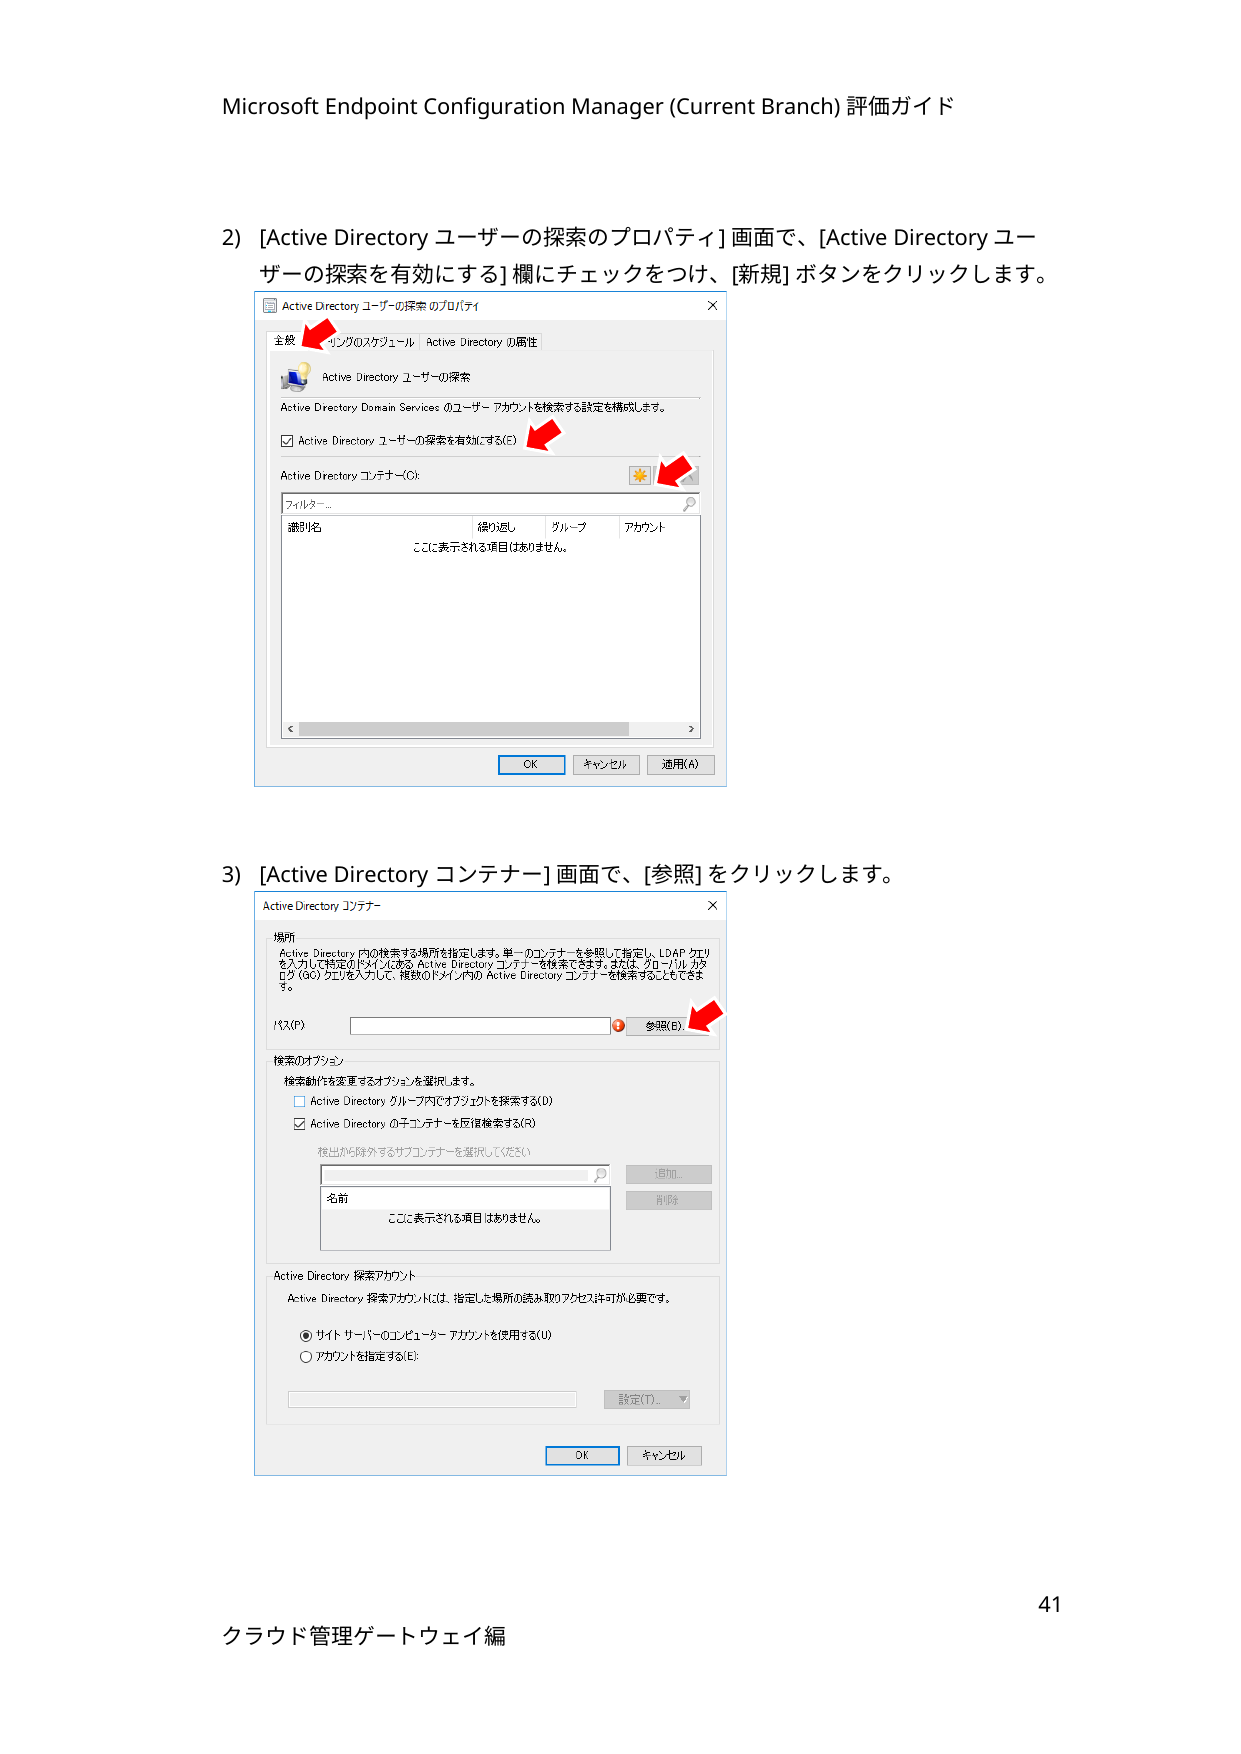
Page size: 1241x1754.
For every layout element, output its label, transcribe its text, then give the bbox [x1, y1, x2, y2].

list [Active Directory ユーザーの探索のプロパティ] 画面で、[Active Directory ユーザーの探索を有効にする] 欄にチェックをつけ、[新規] ボタンをクリックします。 [222, 217, 1063, 292]
picture [254, 891, 727, 1476]
picture [254, 291, 727, 787]
list [Active Directory コンテナー] 画面で、[参照] をクリックします。 [222, 854, 1063, 892]
